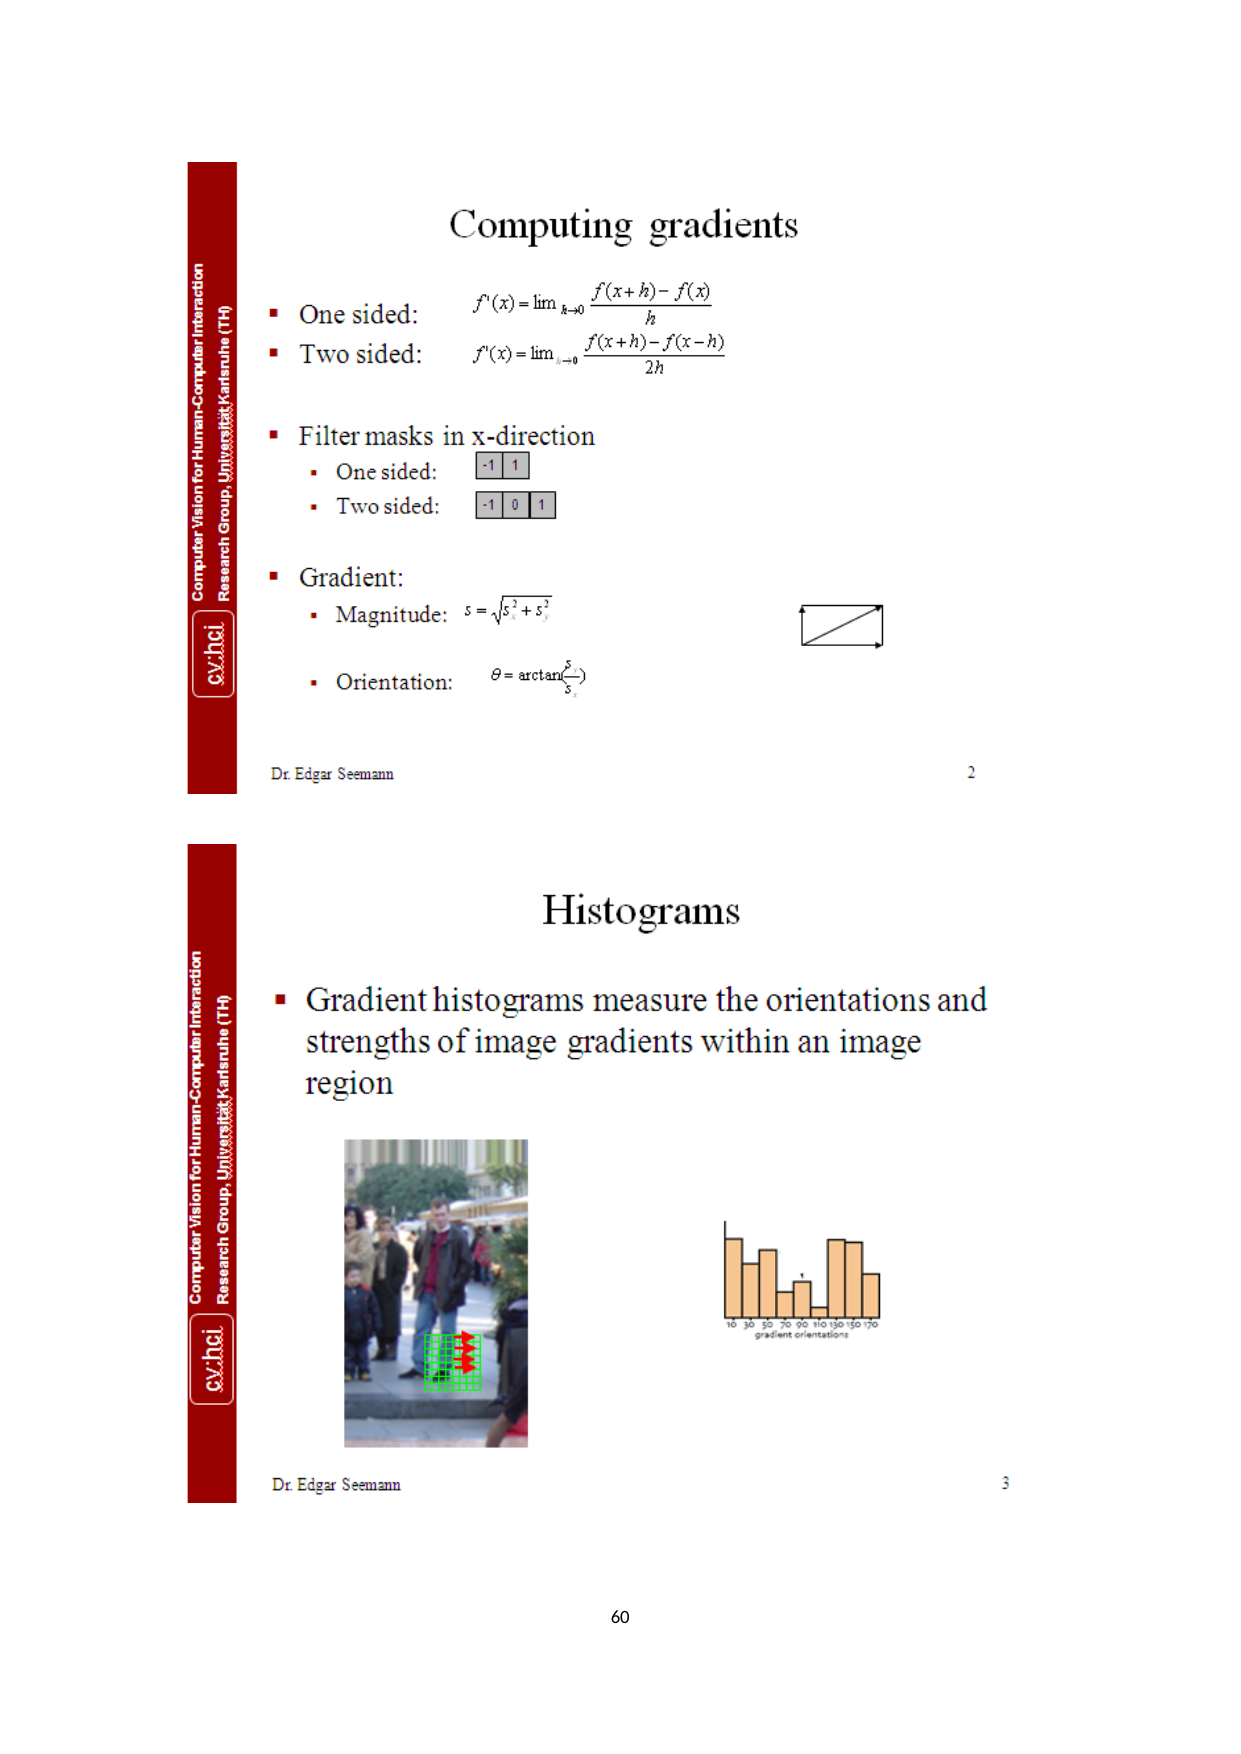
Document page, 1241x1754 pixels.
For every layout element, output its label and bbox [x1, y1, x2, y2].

picture [187, 844, 1053, 1503]
picture [187, 162, 1027, 794]
